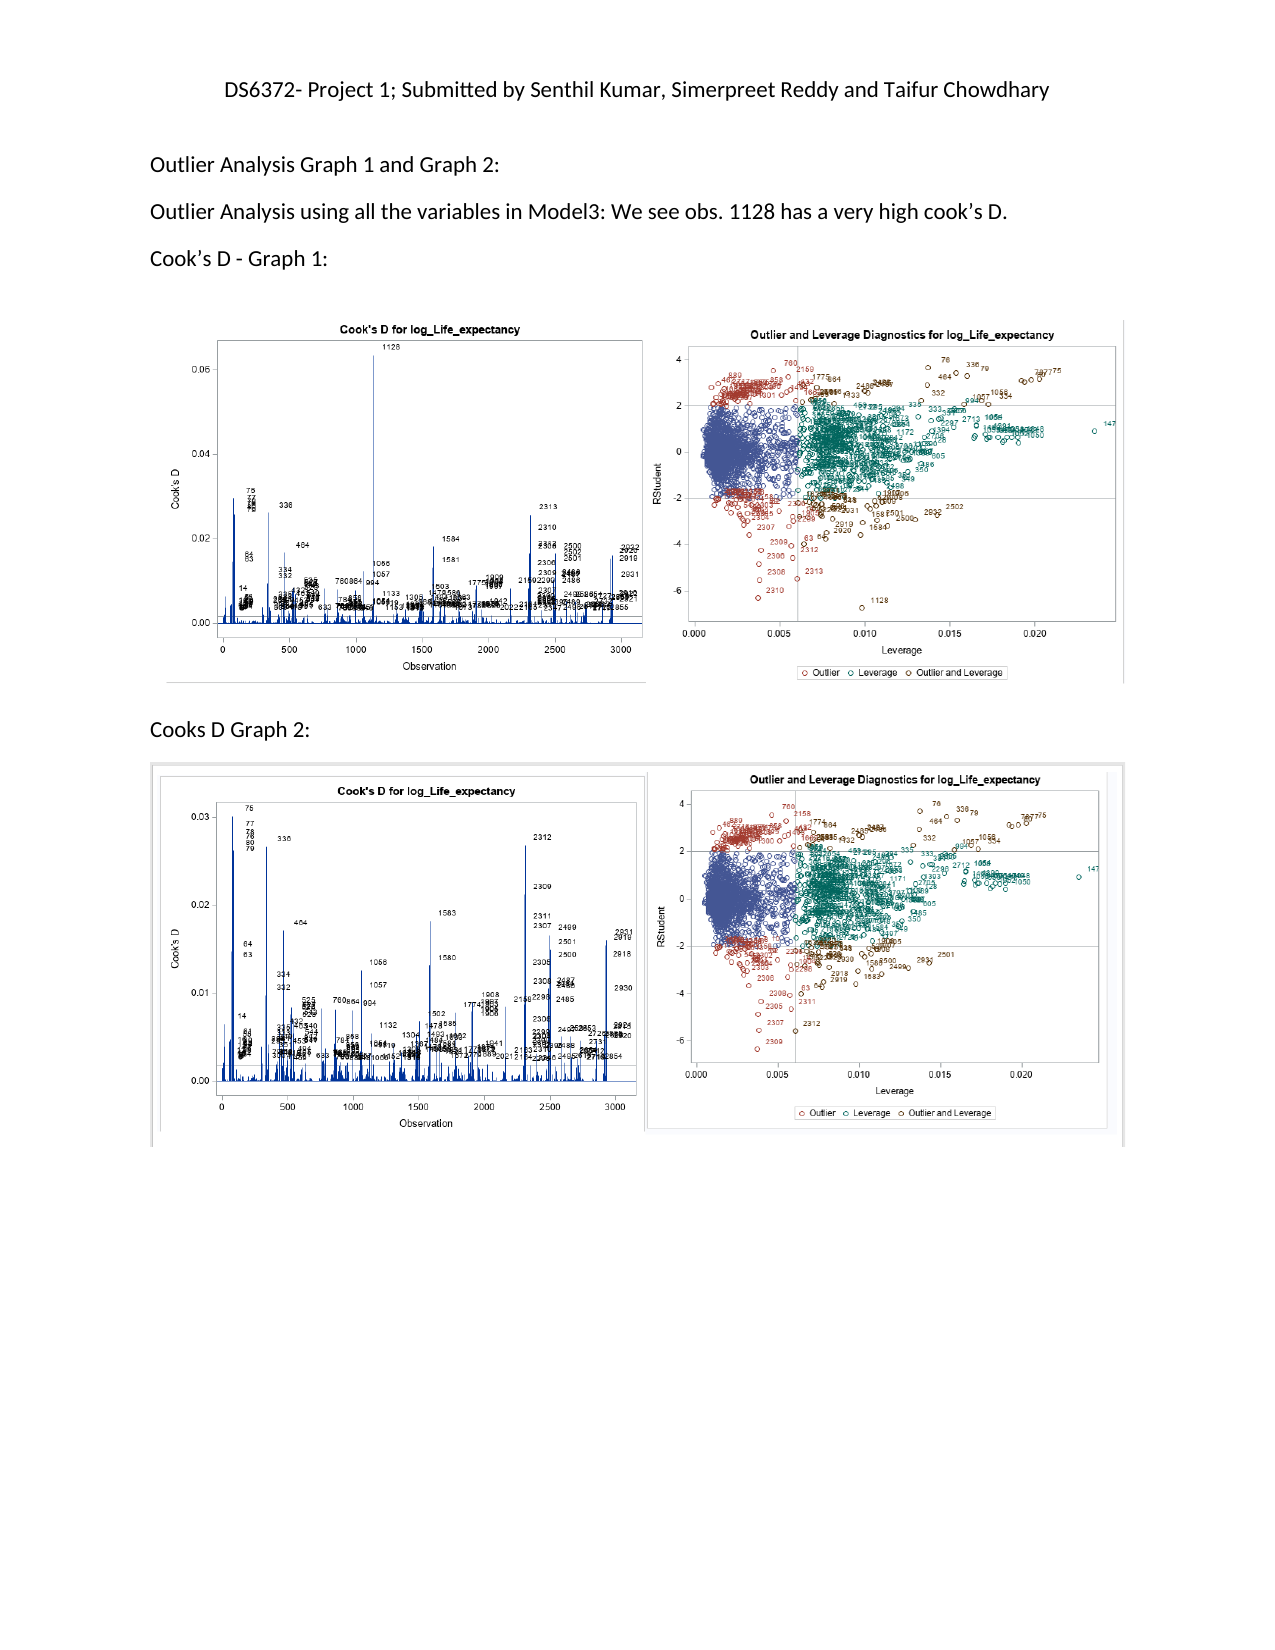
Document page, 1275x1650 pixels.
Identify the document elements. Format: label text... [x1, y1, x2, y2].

picture [150, 762, 1125, 1147]
picture [150, 290, 1125, 697]
text Outlier Analysis using all the variables in Model3: We see obs. 1128 has a very high cook’s D. [150, 197, 1125, 225]
text Outlier Analysis Graph 1 and Graph 2: [150, 150, 1125, 178]
text Cooks D Graph 2: [150, 715, 1125, 743]
text Cook’s D - Graph 1: [150, 244, 1125, 272]
